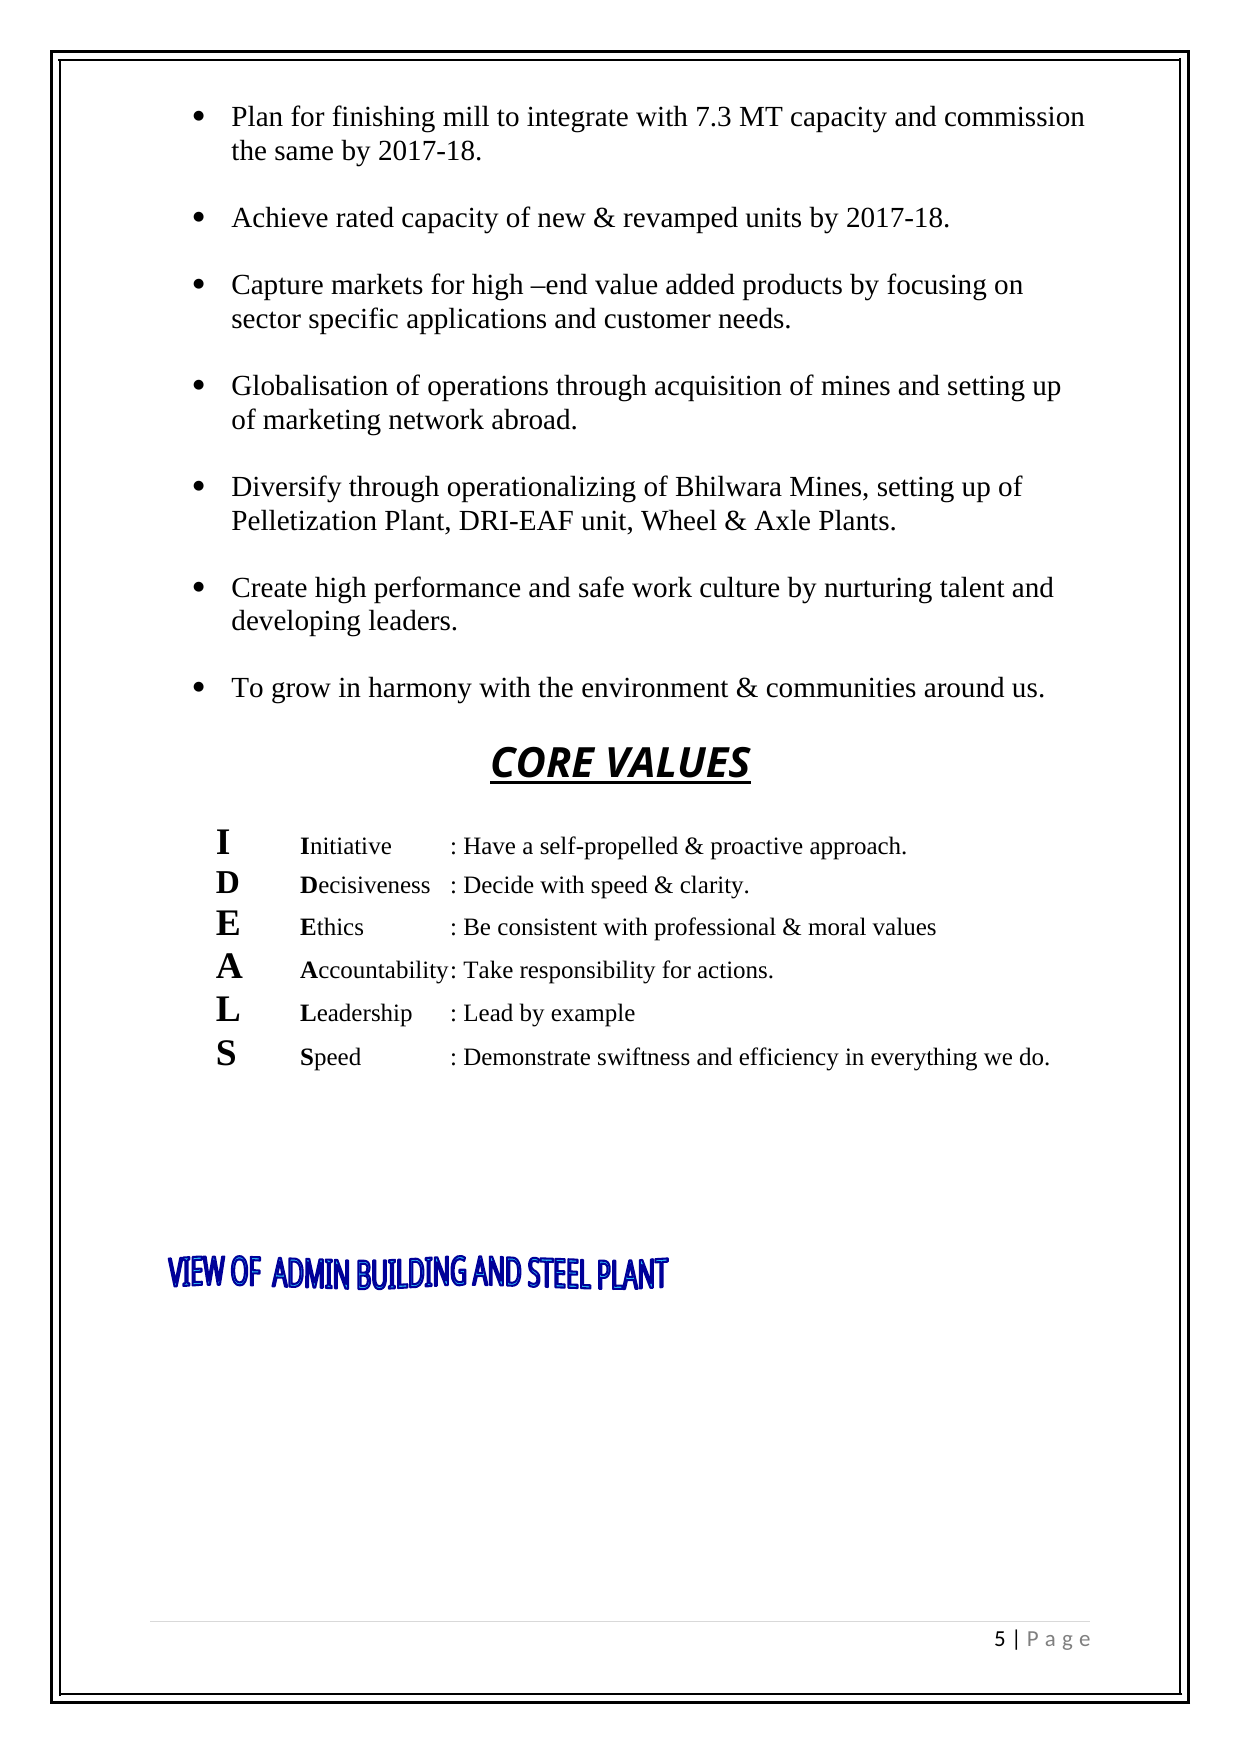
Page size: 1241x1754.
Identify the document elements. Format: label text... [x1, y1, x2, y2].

list Capture markets for high –end value added products by focusing on sector specific applications and customer needs. [194, 267, 1090, 335]
text A Accountability : Take responsibility for actions. [216, 944, 1090, 987]
text I Initiative : Have a self-propelled & proactive approach. [216, 819, 1090, 862]
list Plan for finishing mill to integrate with 7.3 MT capacity and commission the same by 2017-18. [194, 99, 1090, 167]
list Create high performance and safe work culture by nurturing talent and developing leaders. [194, 570, 1090, 637]
text E Ethics : Be consistent with professional & moral values [216, 901, 1090, 944]
text S Speed : Demonstrate swiftness and efficiency in everything we do. [150, 1030, 1090, 1073]
list To grow in harmony with the environment & communities around us. [194, 670, 1090, 704]
text D Decisiveness : Decide with speed & clarity. [216, 862, 1090, 901]
list Achieve rated capacity of new & revamped units by 2017-18. [194, 200, 1090, 234]
list Globalisation of operations through acquisition of mines and setting up of marketing network abroad. [194, 368, 1090, 435]
text L Leadership : Lead by example [216, 987, 1090, 1030]
text CORE VALUES [150, 733, 1090, 790]
list Diversify through operationalizing of Bhilwara Mines, setting up of Pelletization Plant, DRI-EAF unit, Wheel & Axle Plants. [194, 469, 1090, 536]
